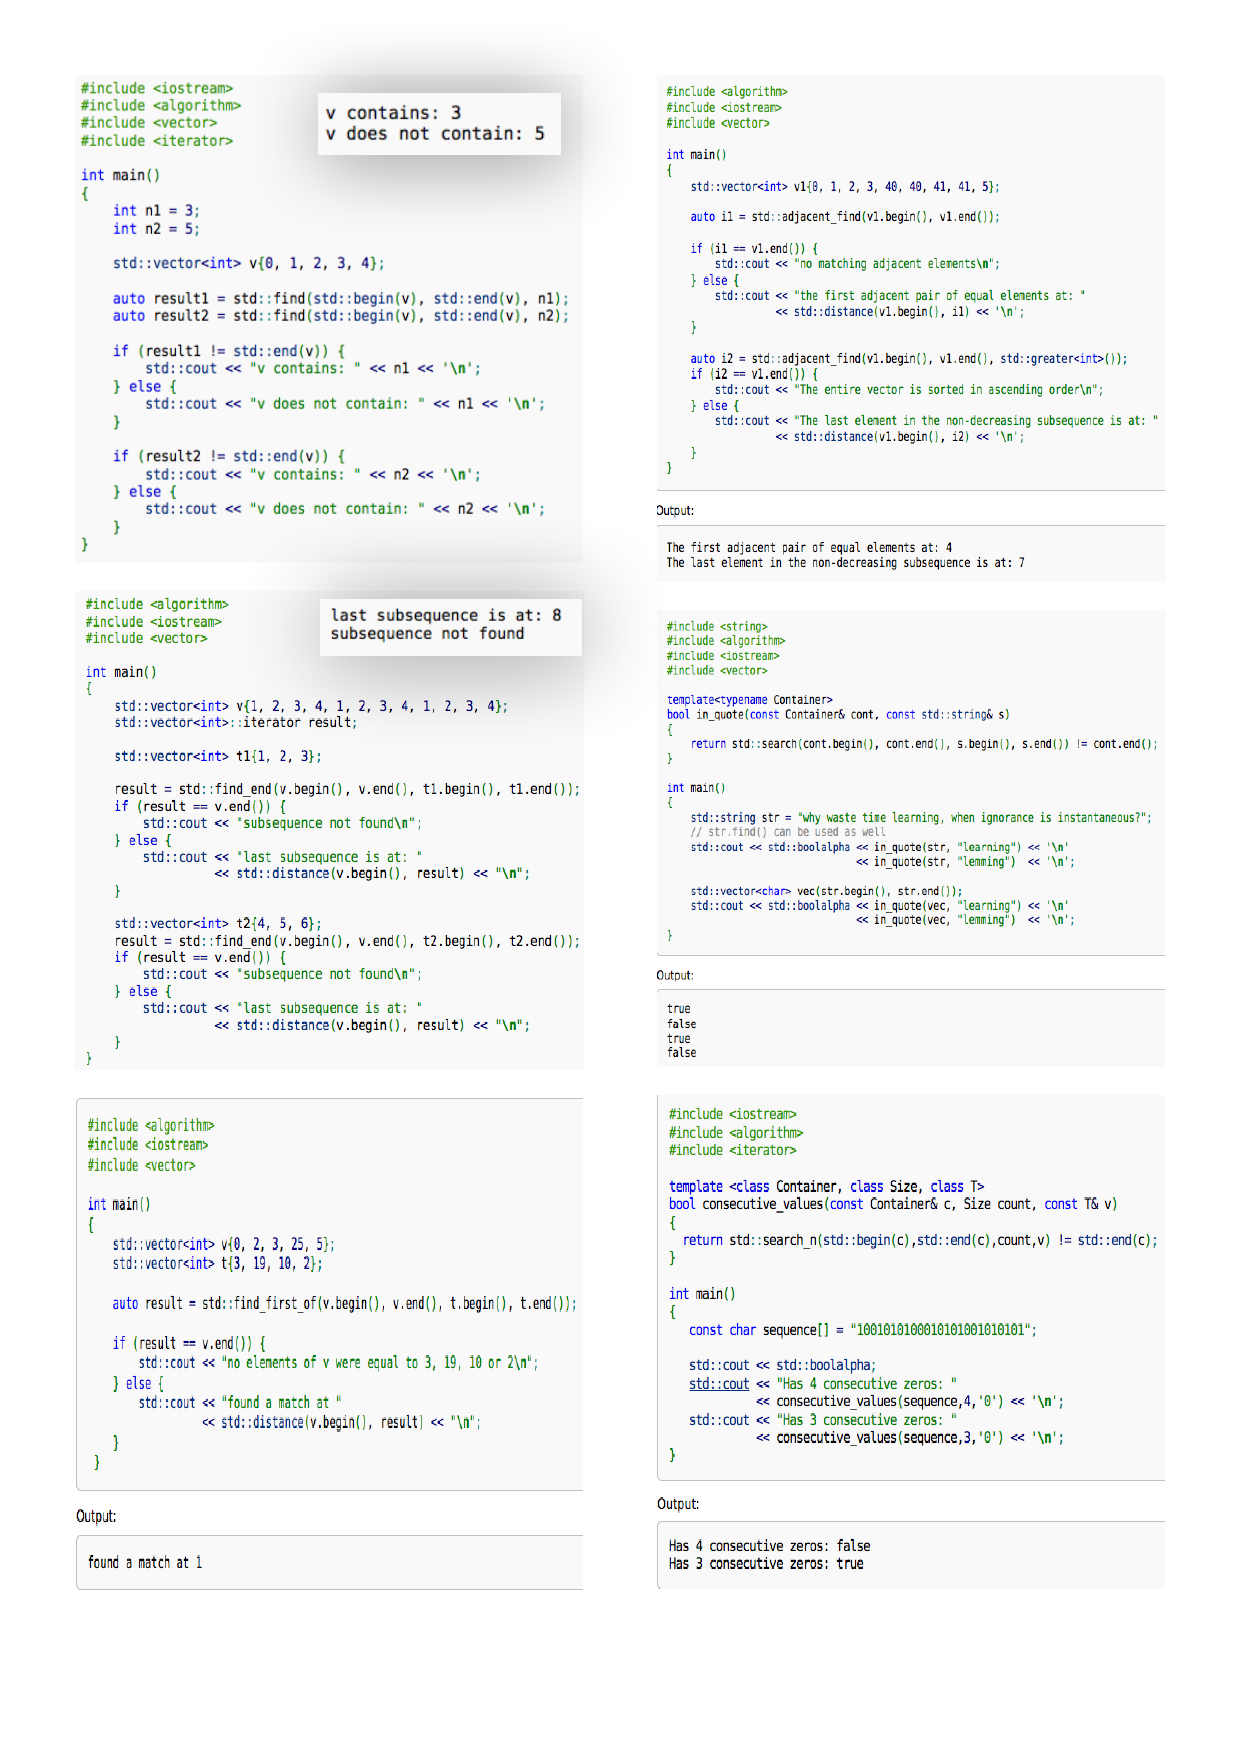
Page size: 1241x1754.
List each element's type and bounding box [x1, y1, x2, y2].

picture [657, 1095, 1165, 1589]
picture [657, 75, 1165, 582]
picture [75, 75, 583, 563]
picture [75, 591, 585, 1070]
picture [657, 610, 1165, 1067]
picture [75, 1098, 583, 1592]
